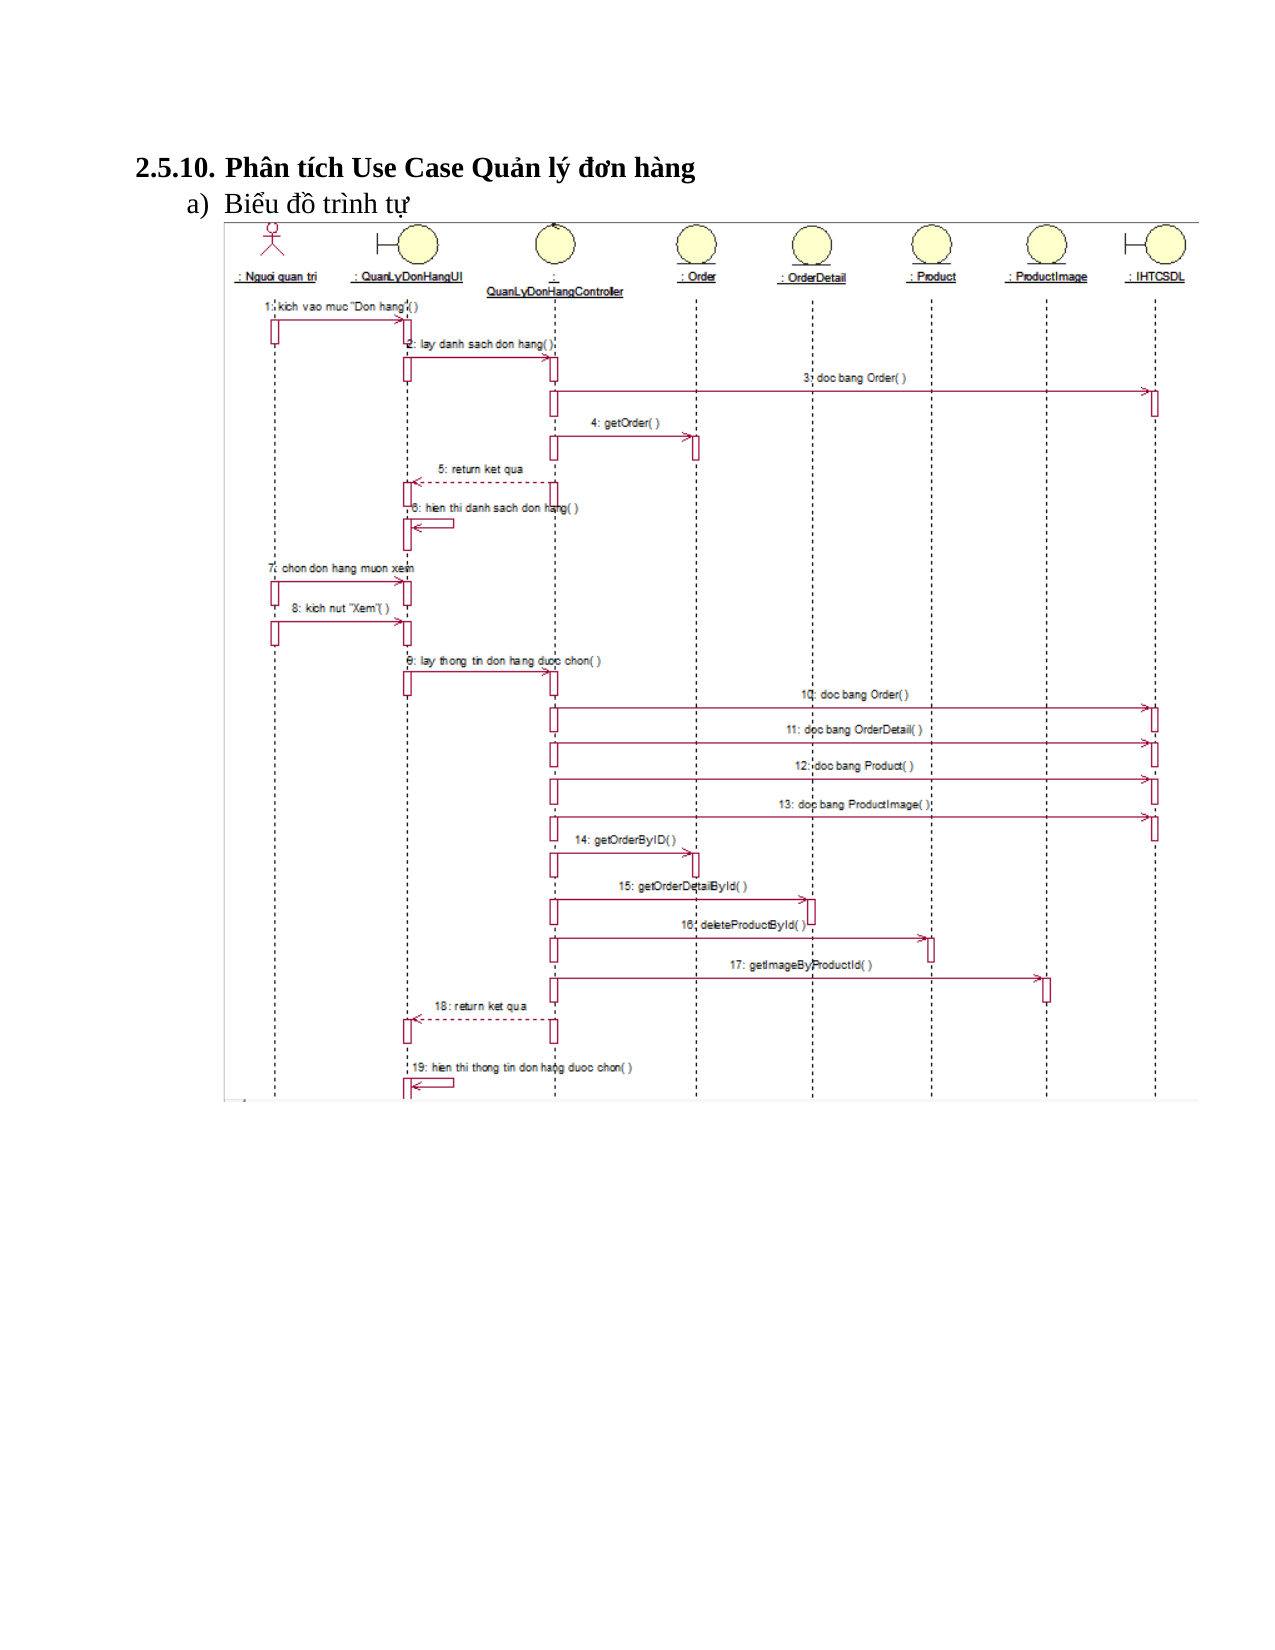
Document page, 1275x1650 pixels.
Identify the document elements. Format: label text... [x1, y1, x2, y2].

list Phân tích Use Case Quản lý đơn hàng [135, 150, 1125, 183]
list Biểu đồ trình tự [186, 186, 1125, 220]
picture [223, 222, 1199, 1102]
